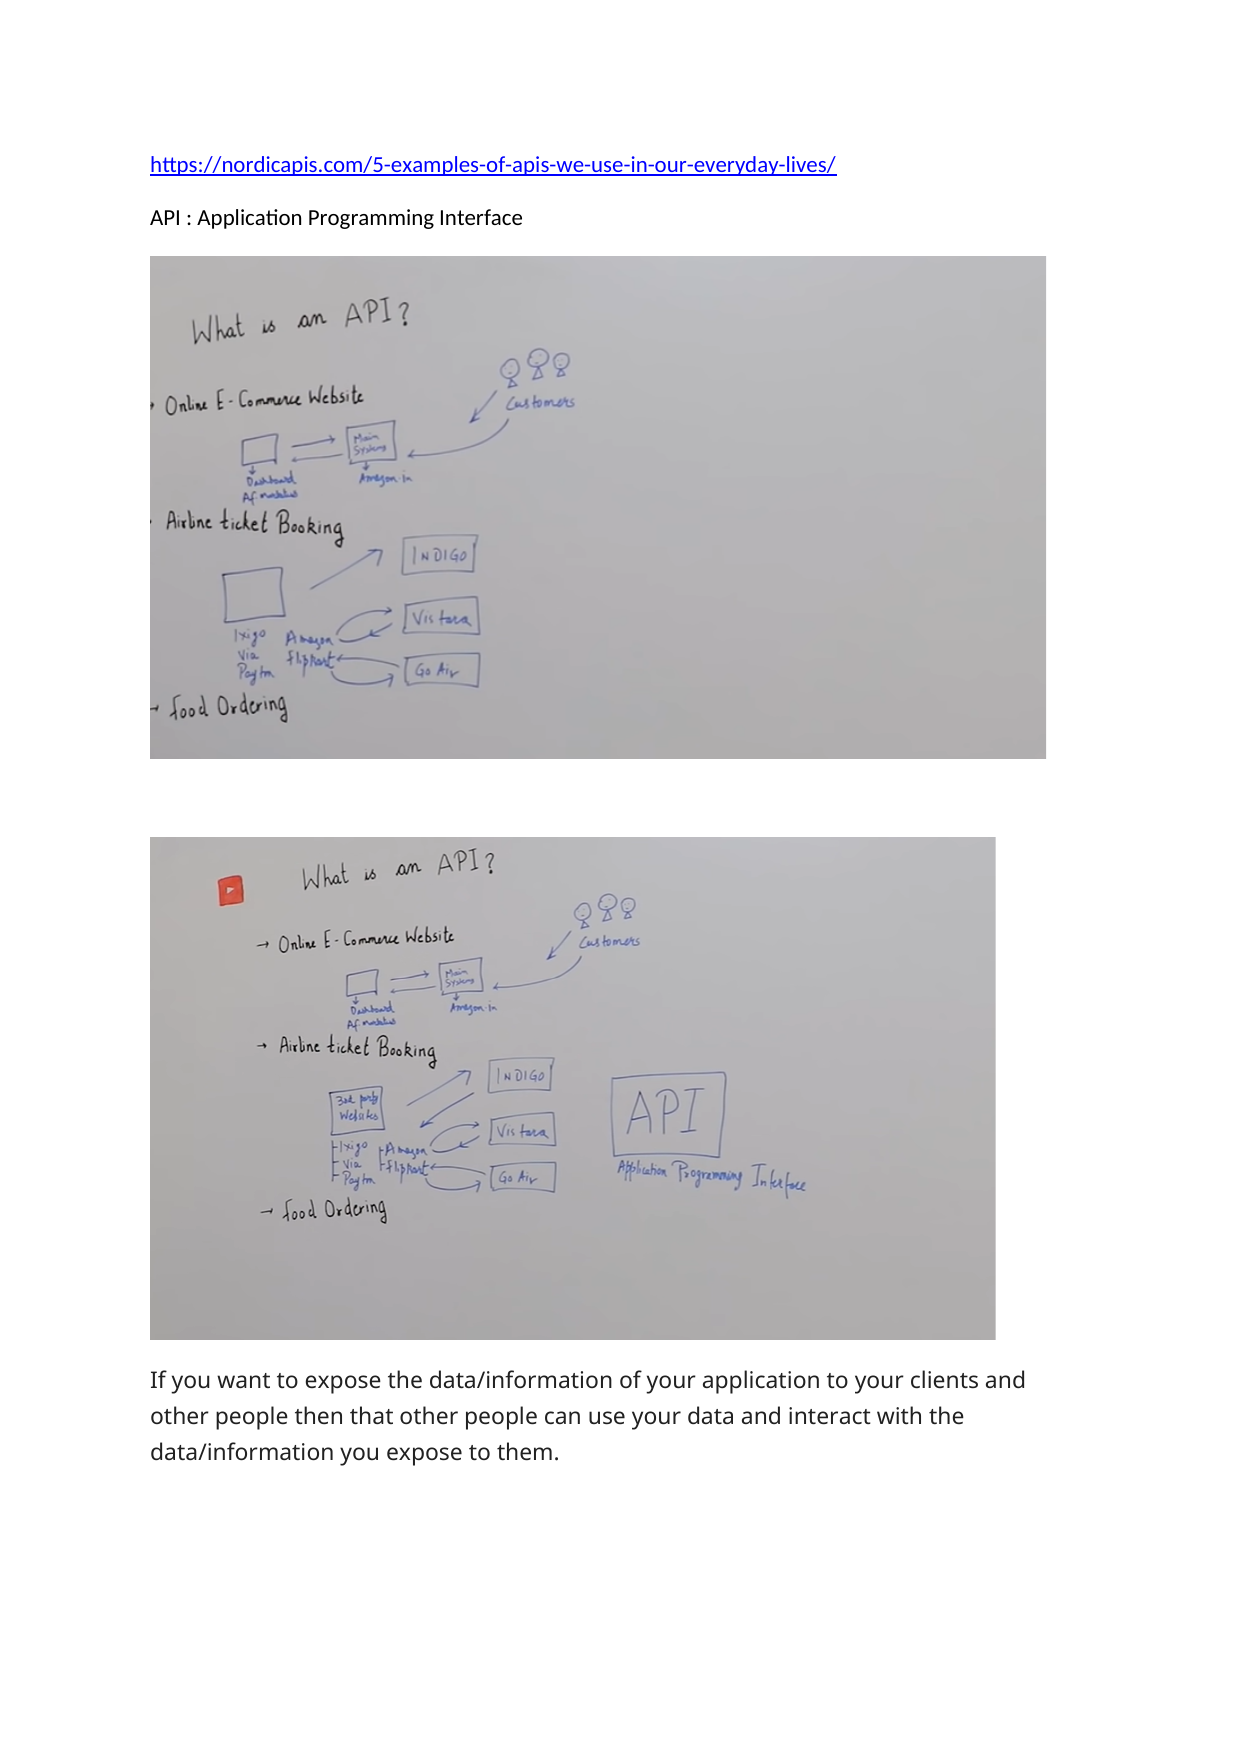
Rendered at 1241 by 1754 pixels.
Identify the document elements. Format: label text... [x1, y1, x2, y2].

text https://nordicapis.com/5-examples-of-apis-we-use-in-our-everyday-lives/ [150, 150, 1090, 178]
picture [150, 256, 1047, 759]
text API : Application Programming Interface [150, 203, 1090, 231]
picture [150, 837, 996, 1340]
text If you want to expose the data/information of your application to your clients and other people then that other people can use your data and interact with the data/information you expose to them. [150, 1364, 1090, 1467]
